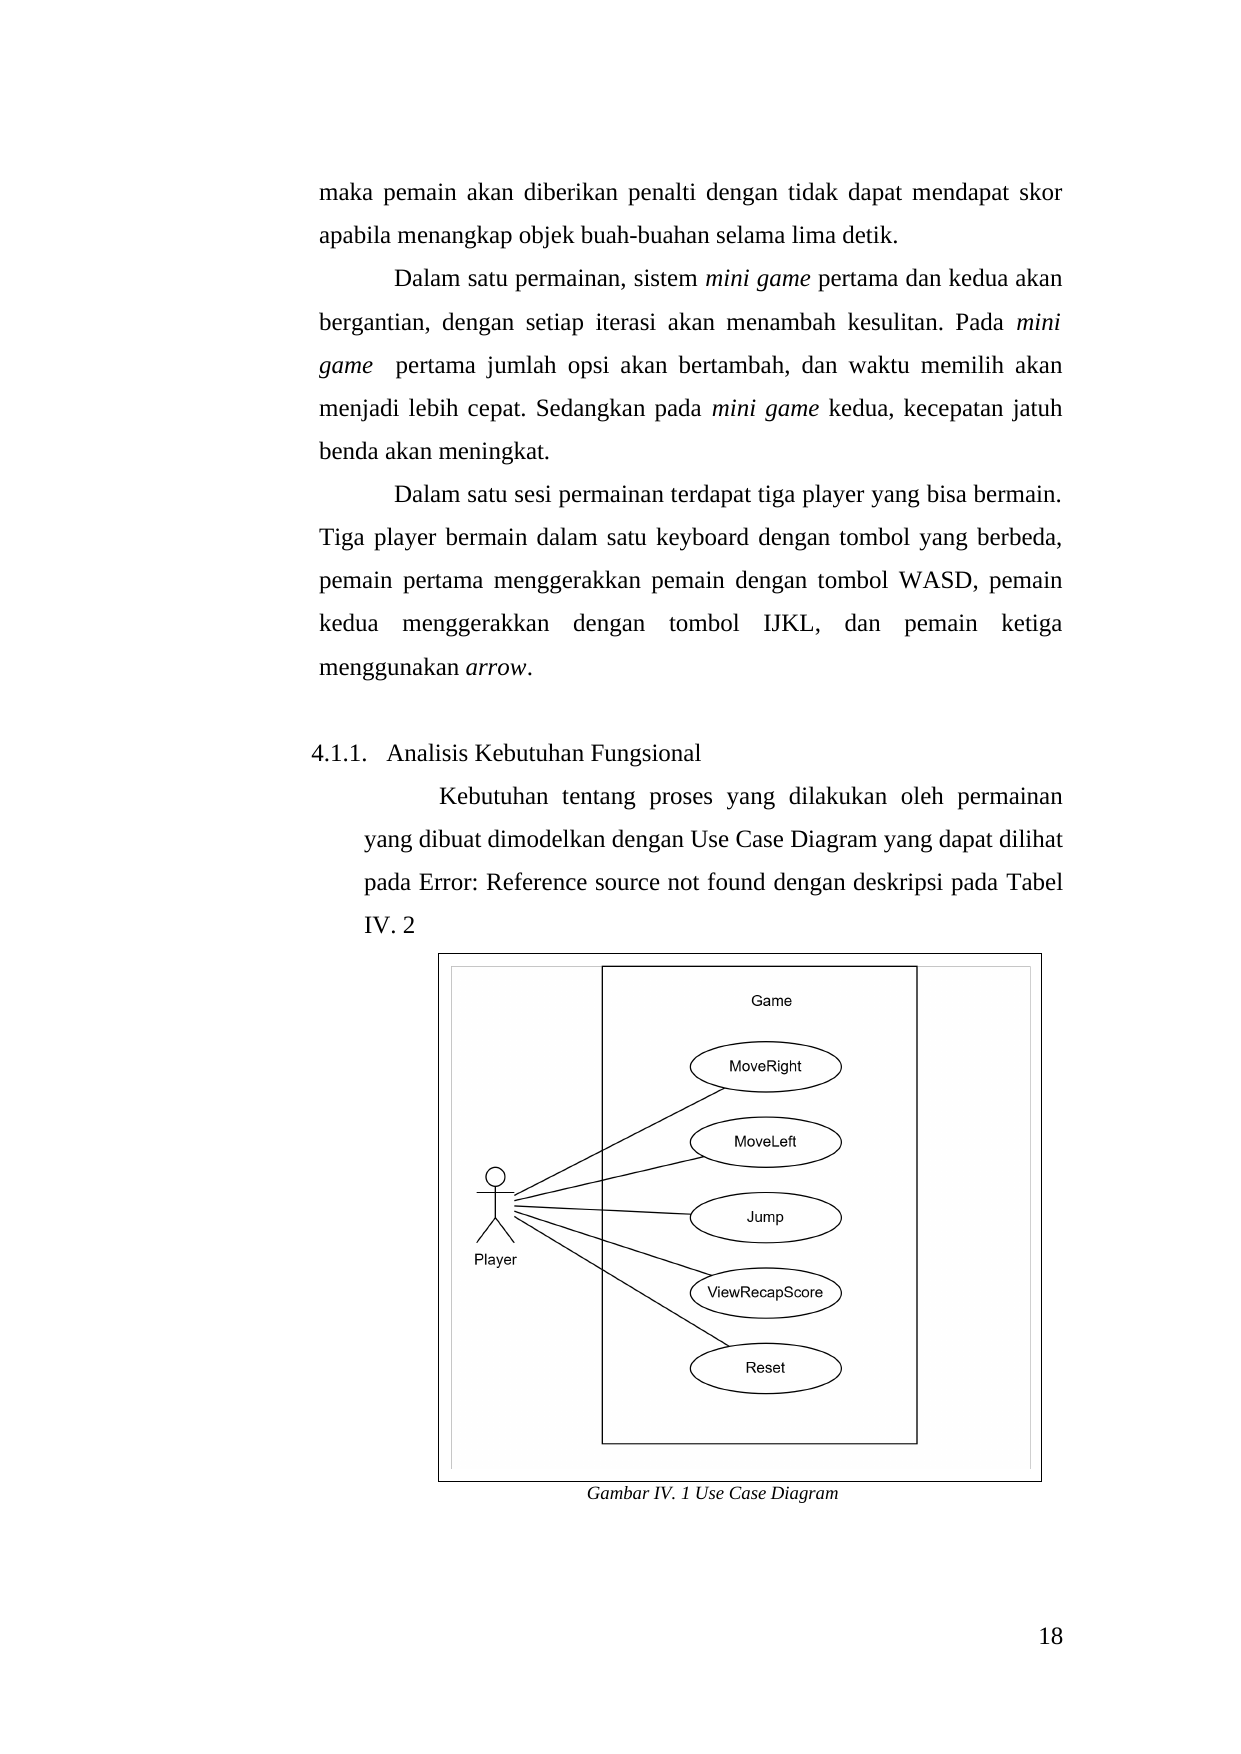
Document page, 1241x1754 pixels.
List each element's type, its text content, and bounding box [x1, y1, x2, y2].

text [319, 177, 1063, 249]
subtitle Analisis Kebutuhan Fungsional [311, 738, 1063, 767]
text Dalam satu permainan, sistem mini game pertama dan kedua akan bergantian, dengan setiap iterasi akan menambah kesulitan. Pada mini game pertama jumlah opsi akan bertambah, dan waktu memilih akan menjadi lebih cepat. Sedangkan pada mini game kedua, kecepatan jatuh benda akan meningkat. [319, 263, 1063, 465]
picture [439, 954, 1041, 1481]
text Dalam satu sesi permainan terdapat tiga player yang bisa bermain. Tiga player bermain dalam satu keyboard dengan tombol yang berbeda, pemain pertama menggerakkan pemain dengan tombol WASD, pemain kedua menggerakkan dengan tombol IJKL, dan pemain ketiga menggunakan arrow. [319, 479, 1063, 680]
text Gambar IV. 1 Use Case Diagram [364, 1482, 1063, 1504]
